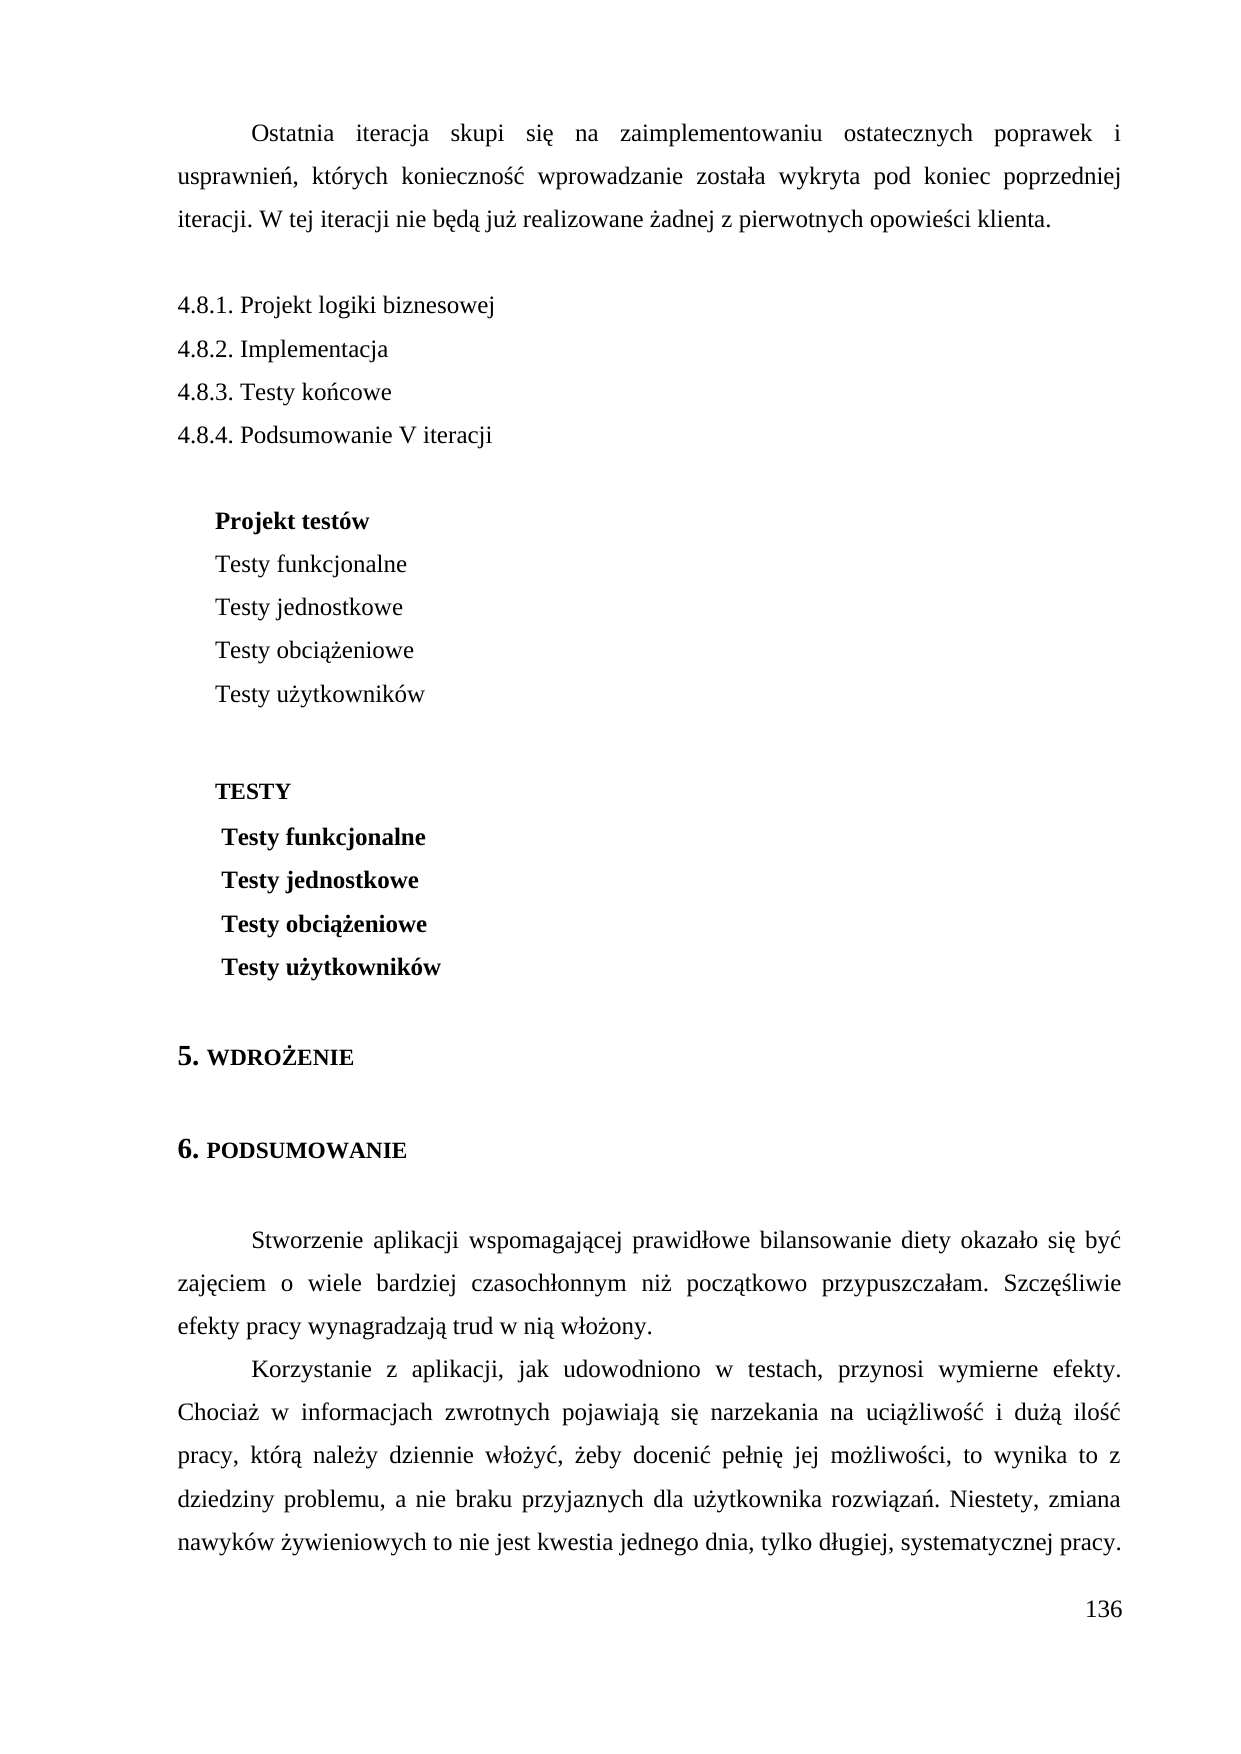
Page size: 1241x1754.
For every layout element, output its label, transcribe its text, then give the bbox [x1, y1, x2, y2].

subtitle 6. podsumowanie [177, 1132, 1122, 1165]
subtitle Testy jednostkowe [215, 592, 1122, 621]
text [177, 1354, 1122, 1556]
text Ostatnia iteracja skupi się na zaimplementowaniu ostatecznych poprawek i usprawnień, których konieczność wprowadzanie została wykryta pod koniec poprzedniej iteracji. W tej iteracji nie będą już realizowane żadnej z pierwotnych opowieści klienta. [177, 118, 1122, 233]
text 4.8.3. Testy końcowe [177, 377, 1122, 406]
subtitle Testy funkcjonalne [215, 549, 1122, 578]
subtitle Testy obciążeniowe [215, 636, 1122, 664]
subtitle Projekt testów [215, 506, 1122, 535]
text 4.8.1. Projekt logiki biznesowej [177, 291, 1122, 319]
subtitle Testy użytkowników [215, 952, 1122, 981]
subtitle testy [177, 772, 1122, 806]
text Stworzenie aplikacji wspomagającej prawidłowe bilansowanie diety okazało się być zajęciem o wiele bardziej czasochłonnym niż początkowo przypuszczałam. Szczęśliwie efekty pracy wynagradzają trud w nią włożony. [177, 1225, 1122, 1340]
text 4.8.4. Podsumowanie V iteracji [177, 420, 1122, 449]
subtitle Testy użytkowników [215, 679, 1122, 707]
text 4.8.2. Implementacja [177, 334, 1122, 362]
subtitle Testy funkcjonalne [215, 822, 1122, 851]
subtitle 5. wdrożenie [177, 1038, 1122, 1072]
subtitle Testy jednostkowe [215, 866, 1122, 894]
subtitle Testy obciążeniowe [215, 909, 1122, 937]
